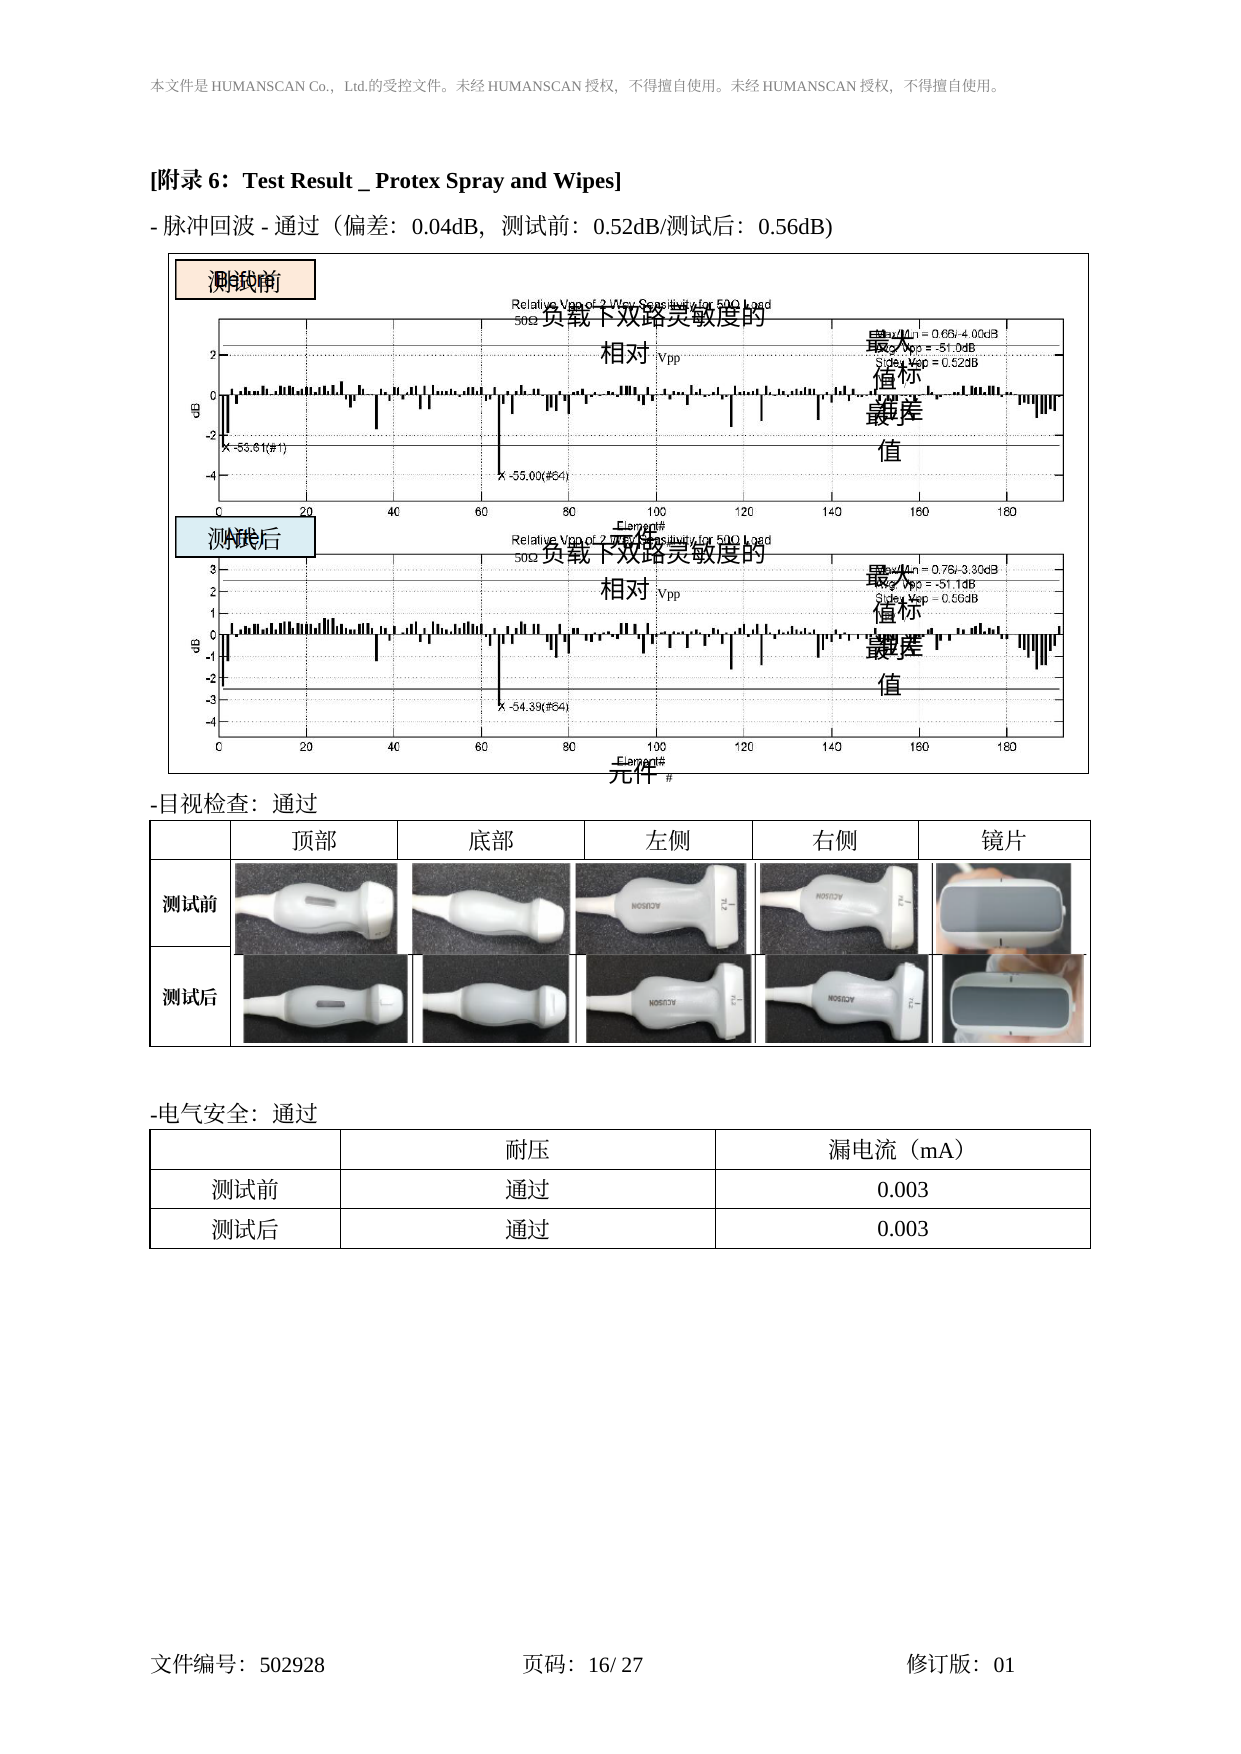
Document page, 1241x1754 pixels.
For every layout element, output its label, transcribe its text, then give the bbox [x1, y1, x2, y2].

table_cell [231, 860, 1090, 1046]
text -目视检查：通过 [150, 787, 1090, 819]
text [附录6：Test Result _ Protex Spray and Wipes] [150, 162, 1090, 195]
table_cell 测试前 [151, 860, 230, 946]
table_header 底部 [398, 821, 584, 859]
table_cell 测试后 [151, 947, 230, 1046]
table_header 耐压 [341, 1130, 715, 1168]
table_cell 测试前 [151, 1170, 340, 1208]
table_header 顶部 [231, 821, 397, 859]
text -电气安全：通过 [150, 1096, 1090, 1129]
table_header [151, 821, 230, 859]
picture [169, 254, 1088, 773]
table_header 右侧 [753, 821, 918, 859]
table_header 漏电流（mA） [716, 1130, 1090, 1168]
table_cell 测试后 [151, 1209, 340, 1248]
text - 脉冲回波 - 通过（偏差：0.04dB，测试前：0.52dB/测试后：0.56dB) [150, 208, 1090, 241]
table_header 镜片 [919, 821, 1090, 859]
table_cell 0.003 [716, 1170, 1090, 1208]
table_header 左侧 [585, 821, 752, 859]
table_cell 0.003 [716, 1209, 1090, 1248]
table_cell 通过 [341, 1170, 715, 1208]
table_header [151, 1130, 340, 1168]
table_cell 通过 [341, 1209, 715, 1248]
